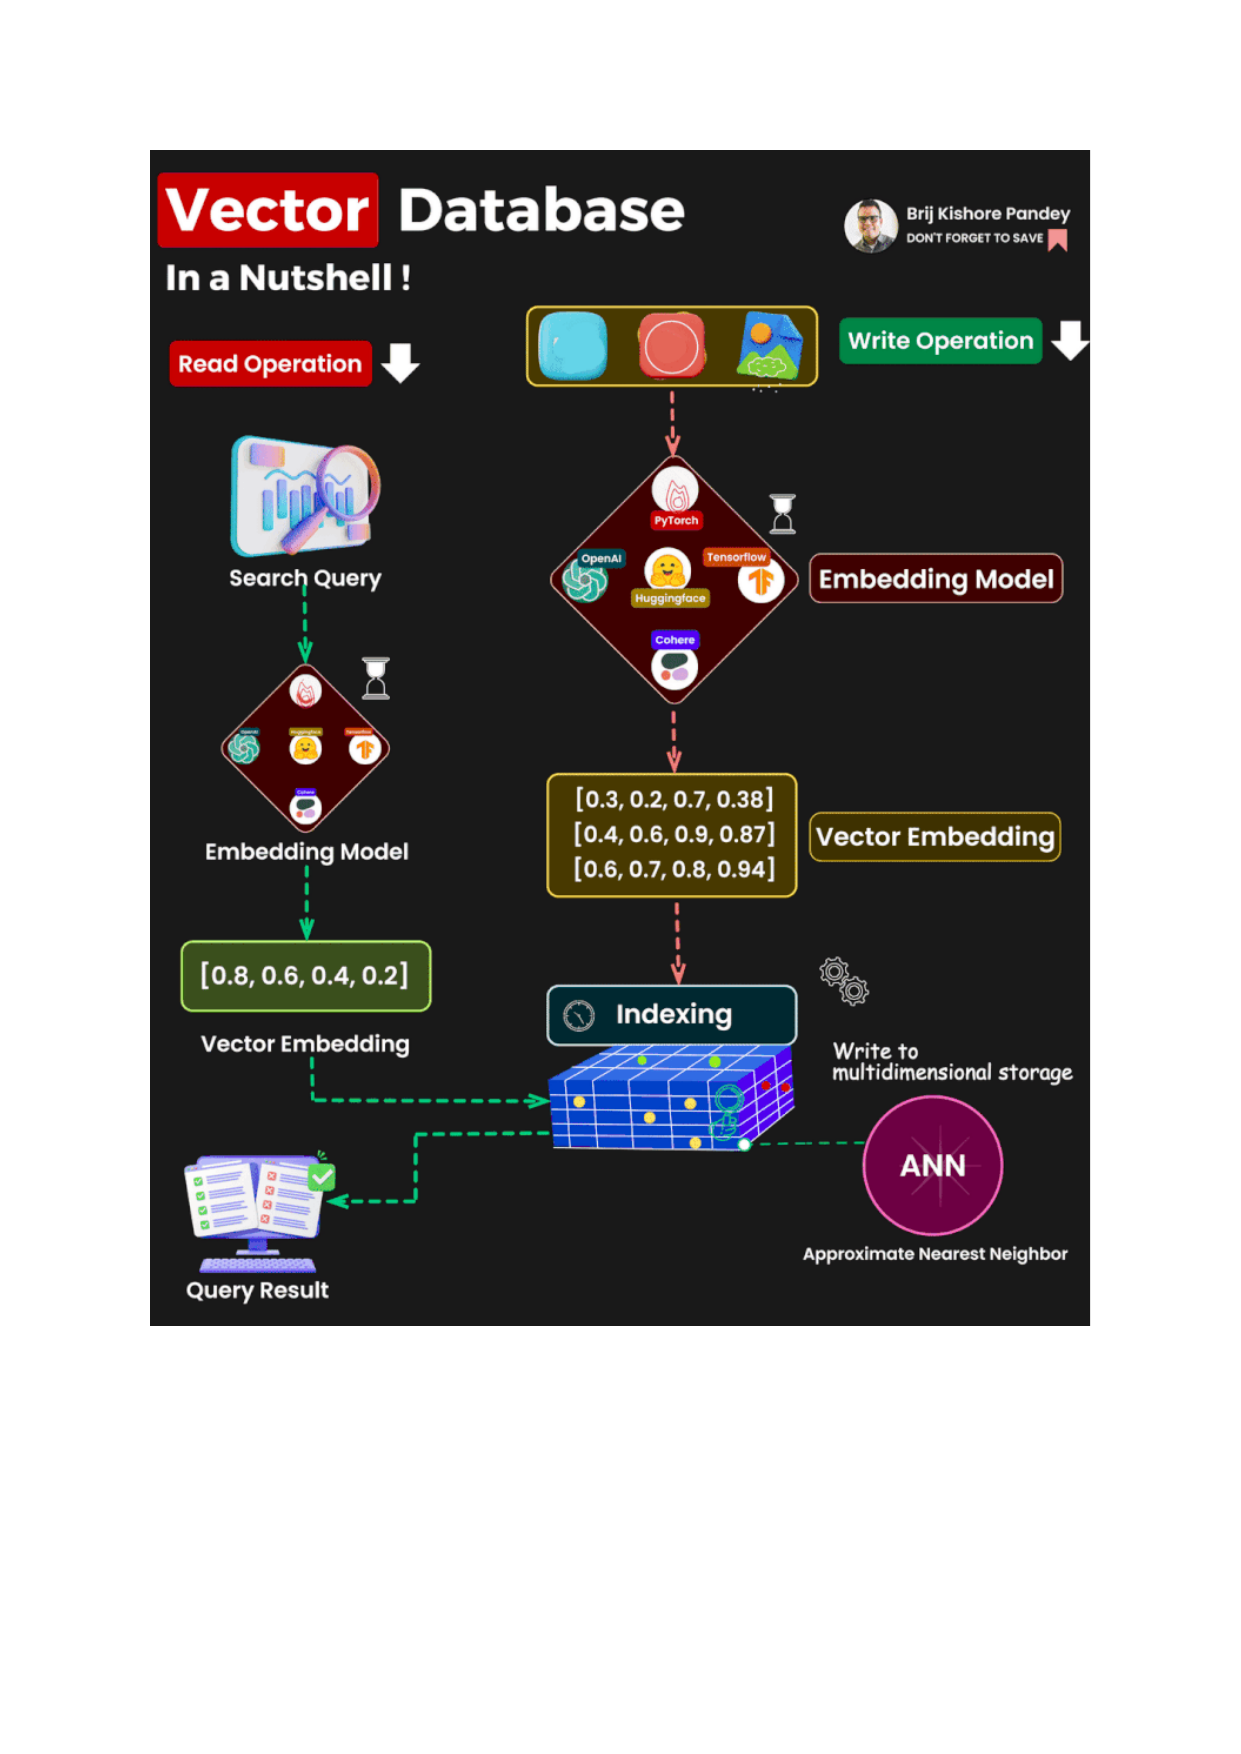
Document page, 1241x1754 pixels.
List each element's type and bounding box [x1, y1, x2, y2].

picture [150, 150, 1091, 1326]
